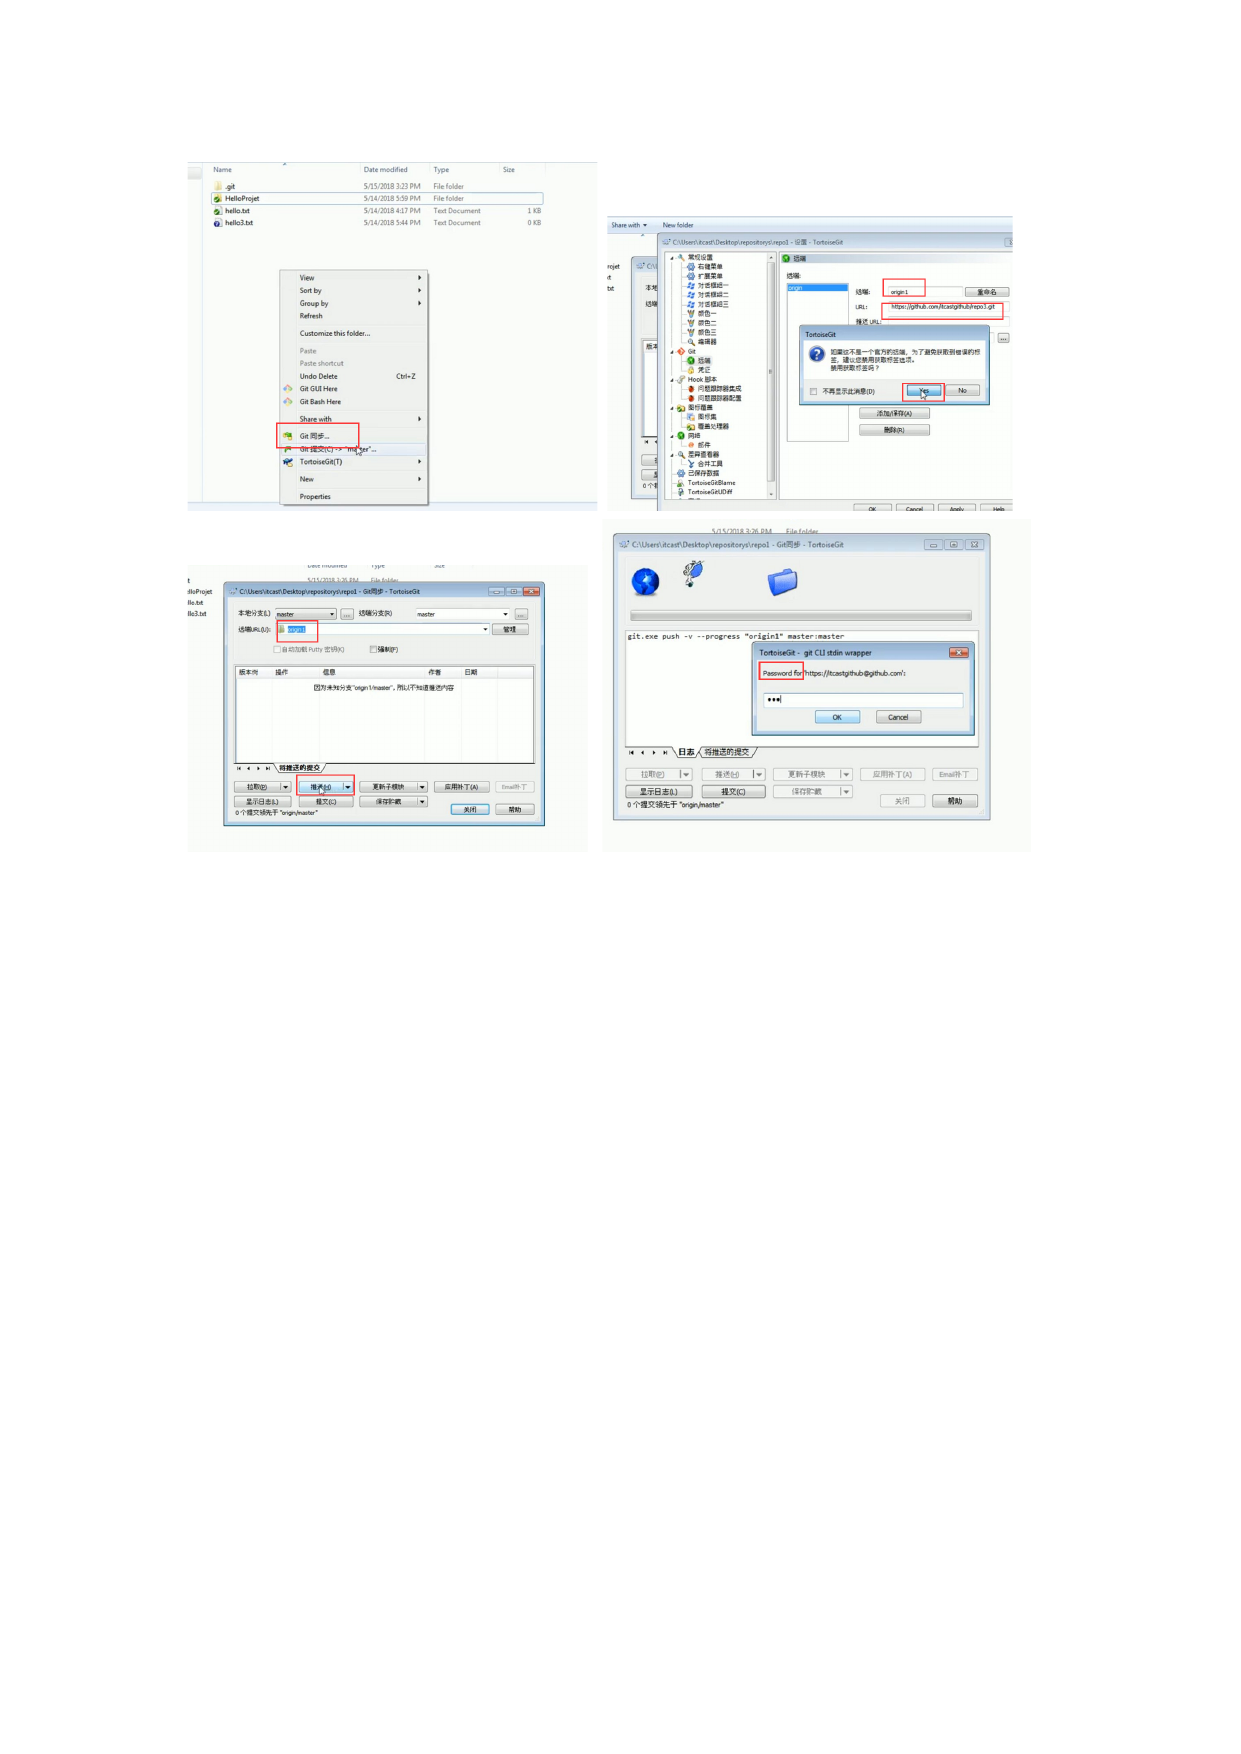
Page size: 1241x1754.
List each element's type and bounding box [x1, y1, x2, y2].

picture [187, 162, 598, 511]
picture [602, 519, 1031, 852]
picture [607, 216, 1013, 511]
picture [187, 565, 588, 852]
